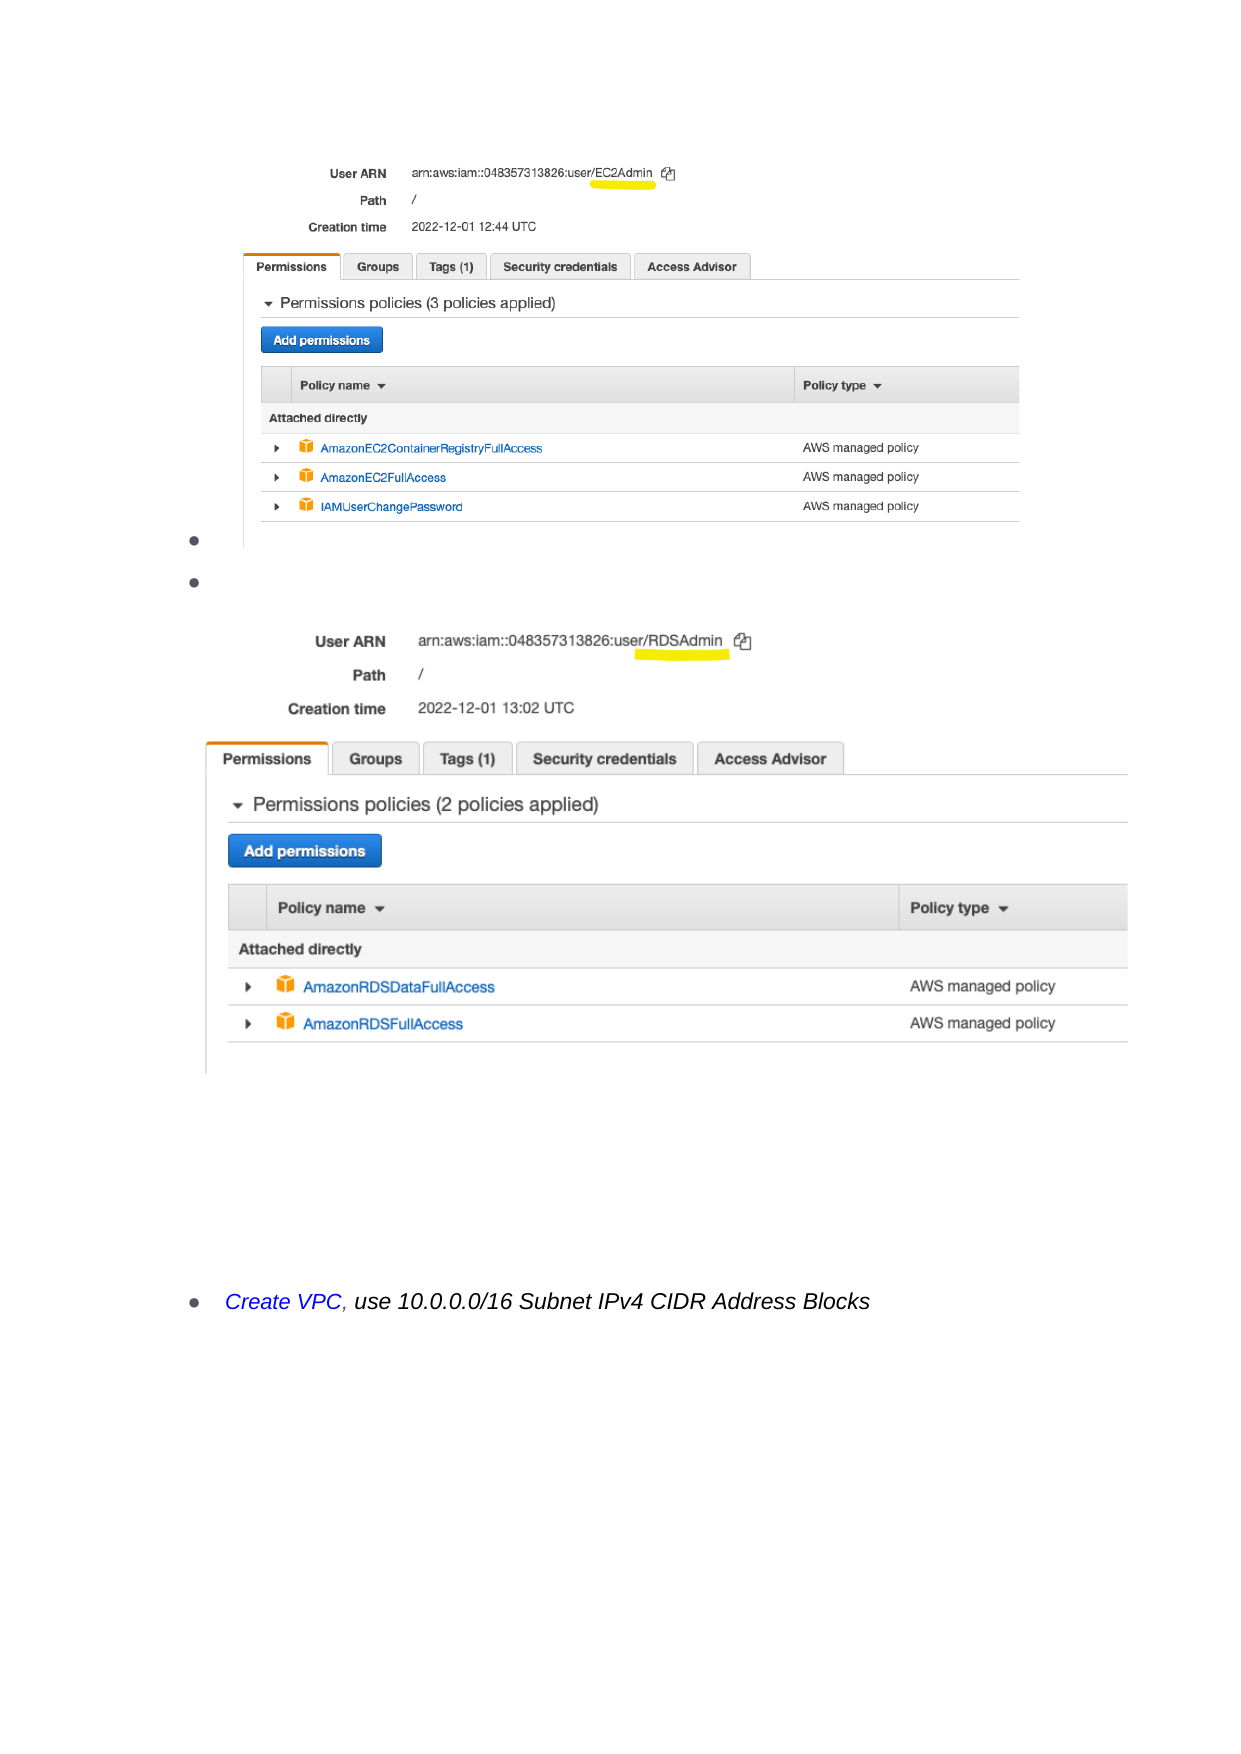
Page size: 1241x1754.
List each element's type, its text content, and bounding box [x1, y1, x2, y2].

picture [225, 150, 1020, 548]
list Create VPC, use 10.0.0.0/16 Subnet IPv4 CIDR Address Blocks [187, 1288, 1090, 1314]
picture [187, 611, 1128, 1074]
